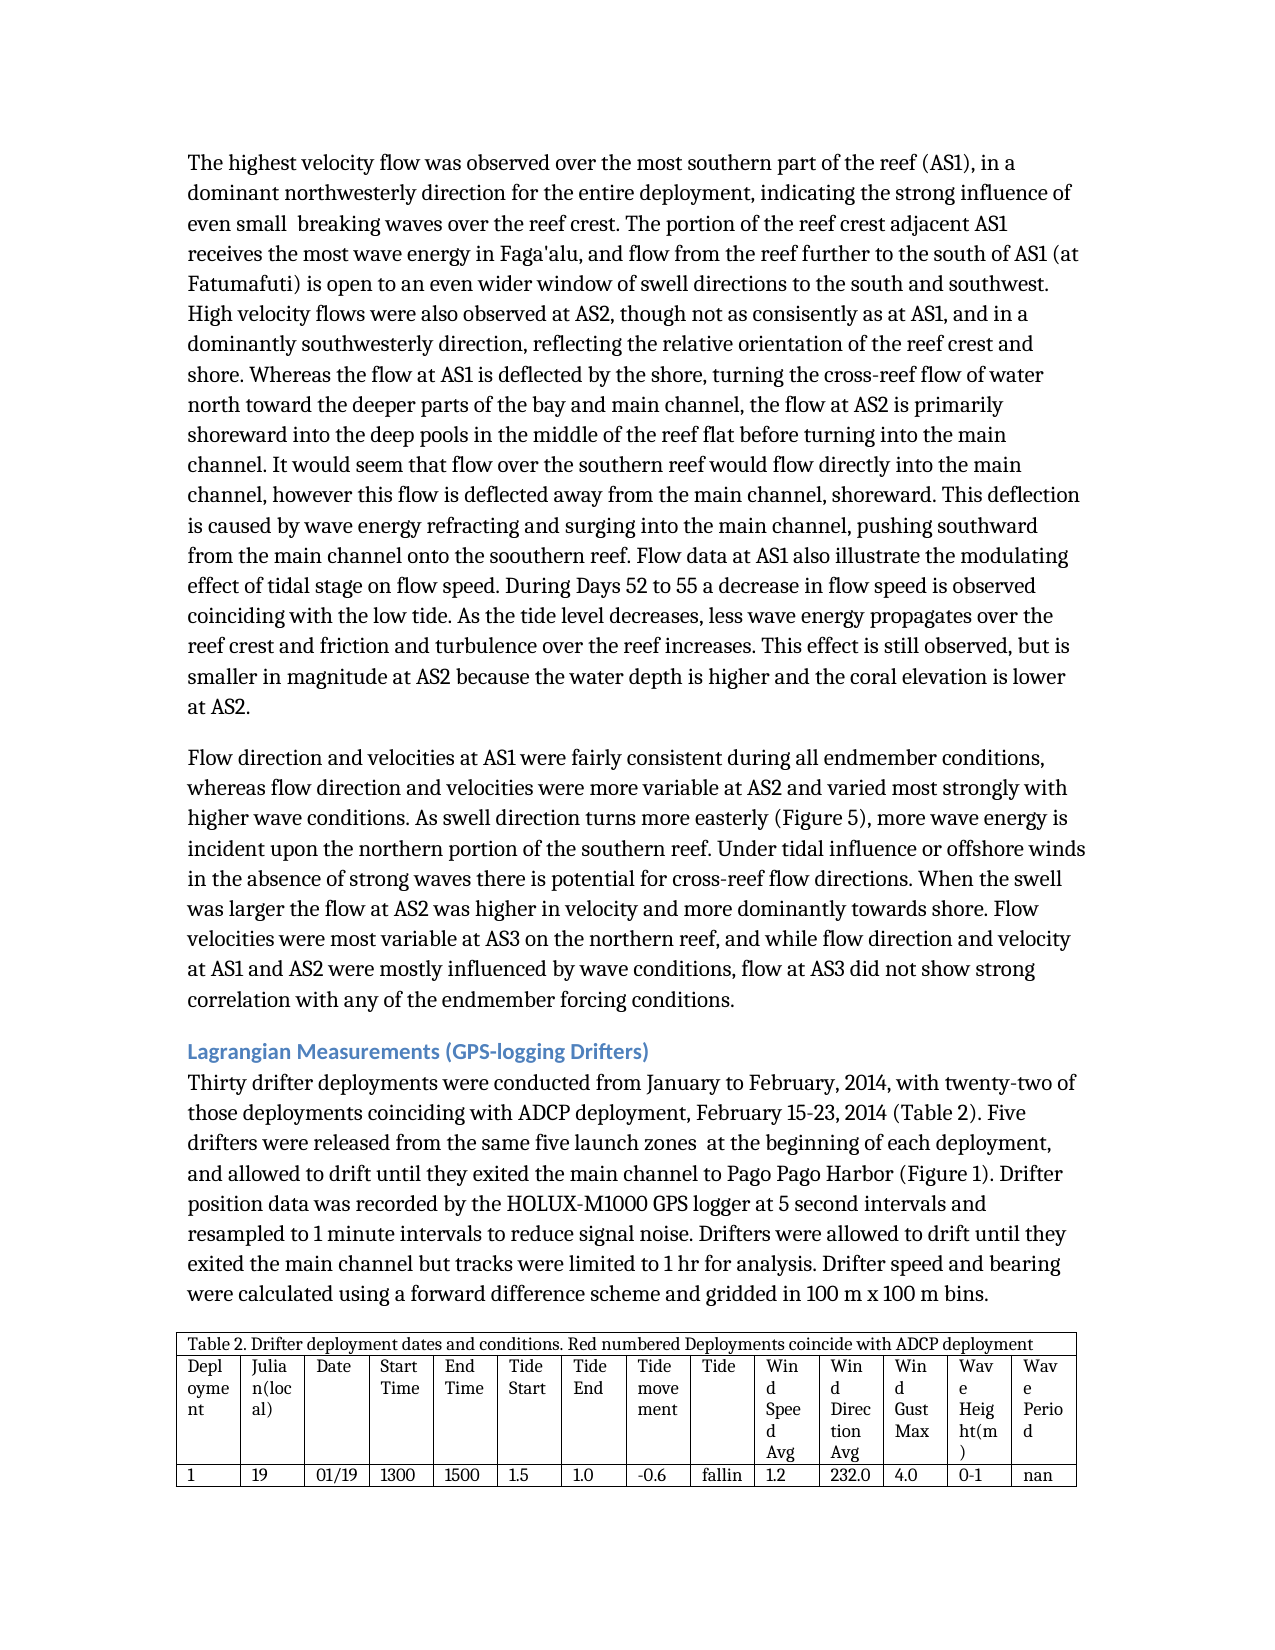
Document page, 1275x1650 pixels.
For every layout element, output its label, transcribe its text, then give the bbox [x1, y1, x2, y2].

table_cell Tide [691, 1356, 754, 1464]
table_cell Tide Start [498, 1356, 561, 1464]
table_cell Tide End [562, 1356, 626, 1464]
table_header Table 2. Drifter deployment dates and conditions. Red numbered Deployments coincide with ADCP deployment [177, 1333, 1076, 1355]
table_cell Wind Gust Max [884, 1356, 947, 1464]
table_cell 0-1 [948, 1465, 1011, 1486]
table_cell 1300 [370, 1465, 433, 1486]
table_cell 1.0 [562, 1465, 626, 1486]
table_cell Wave Period [1012, 1356, 1076, 1464]
subtitle Lagrangian Measurements (GPS-logging Drifters) [187, 1037, 1087, 1066]
table_cell 1 [177, 1465, 240, 1486]
table_cell 1.5 [498, 1465, 561, 1486]
table_cell Date [305, 1356, 369, 1464]
table_cell 1500 [434, 1465, 497, 1486]
table_cell Tide movement [627, 1356, 690, 1464]
table_cell Wind Direction Avg [820, 1356, 883, 1464]
table_cell 1.2 [755, 1465, 819, 1486]
table_cell falling [691, 1465, 754, 1486]
table_cell 19 [241, 1465, 304, 1486]
table_cell -0.6 [627, 1465, 690, 1486]
table_cell End Time [434, 1356, 497, 1464]
text Thirty drifter deployments were conducted from January to February, 2014, with twenty-two of those deployments coinciding with ADCP deployment, February 15-23, 2014 (Table 2). Five drifters were released from the same five launch zones at the beginning of each deployment, and allowed to drift until they exited the main channel to Pago Pago Harbor (Figure 1). Drifter position data was recorded by the HOLUX-M1000 GPS logger at 5 second intervals and resampled to 1 minute intervals to reduce signal noise. Drifters were allowed to drift until they exited the main channel but tracks were limited to 1 hr for analysis. Drifter speed and bearing were calculated using a forward difference scheme and gridded in 100 m x 100 m bins. [187, 1070, 1087, 1307]
table_cell Wave Height(m) [948, 1356, 1011, 1464]
table_cell Julian(local) [241, 1356, 304, 1464]
table_cell Deployment [177, 1356, 240, 1464]
table_cell 01/19/2014 [305, 1465, 369, 1486]
table_cell 4.0 [884, 1465, 947, 1486]
text Flow direction and velocities at AS1 were fairly consistent during all endmember conditions, whereas flow direction and velocities were more variable at AS2 and varied most strongly with higher wave conditions. As swell direction turns more easterly (Figure 5), more wave energy is incident upon the northern portion of the southern reef. Under tidal influence or offshore winds in the absence of strong waves there is potential for cross-reef flow directions. When the swell was larger the flow at AS2 was higher in velocity and more dominantly towards shore. Flow velocities were most variable at AS3 on the northern reef, and while flow direction and velocity at AS1 and AS2 were mostly influenced by wave conditions, flow at AS3 did not show strong correlation with any of the endmember forcing conditions. [187, 745, 1087, 1013]
table_cell Wind Speed Avg [755, 1356, 819, 1464]
table_cell nan [1012, 1465, 1076, 1486]
text The highest velocity flow was observed over the most southern part of the reef (AS1), in a dominant northwesterly direction for the entire deployment, indicating the strong influence of even small breaking waves over the reef crest. The portion of the reef crest adjacent AS1 receives the most wave energy in Faga'alu, and flow from the reef further to the south of AS1 (at Fatumafuti) is open to an even wider window of swell directions to the south and southwest. High velocity flows were also observed at AS2, though not as consisently as at AS1, and in a dominantly southwesterly direction, reflecting the relative orientation of the reef crest and shore. Whereas the flow at AS1 is deflected by the shore, turning the cross-reef flow of water north toward the deeper parts of the bay and main channel, the flow at AS2 is primarily shoreward into the deep pools in the middle of the reef flat before turning into the main channel. It would seem that flow over the southern reef would flow directly into the main channel, however this flow is deflected away from the main channel, shoreward. This deflection is caused by wave energy refracting and surging into the main channel, pushing southward from the main channel onto the soouthern reef. Flow data at AS1 also illustrate the modulating effect of tidal stage on flow speed. During Days 52 to 55 a decrease in flow speed is observed coinciding with the low tide. As the tide level decreases, less wave energy propagates over the reef crest and friction and turbulence over the reef increases. This effect is still observed, but is smaller in magnitude at AS2 because the water depth is higher and the coral elevation is lower at AS2. [187, 150, 1087, 720]
table_cell 232.0 [820, 1465, 883, 1486]
table_cell Start Time [370, 1356, 433, 1464]
